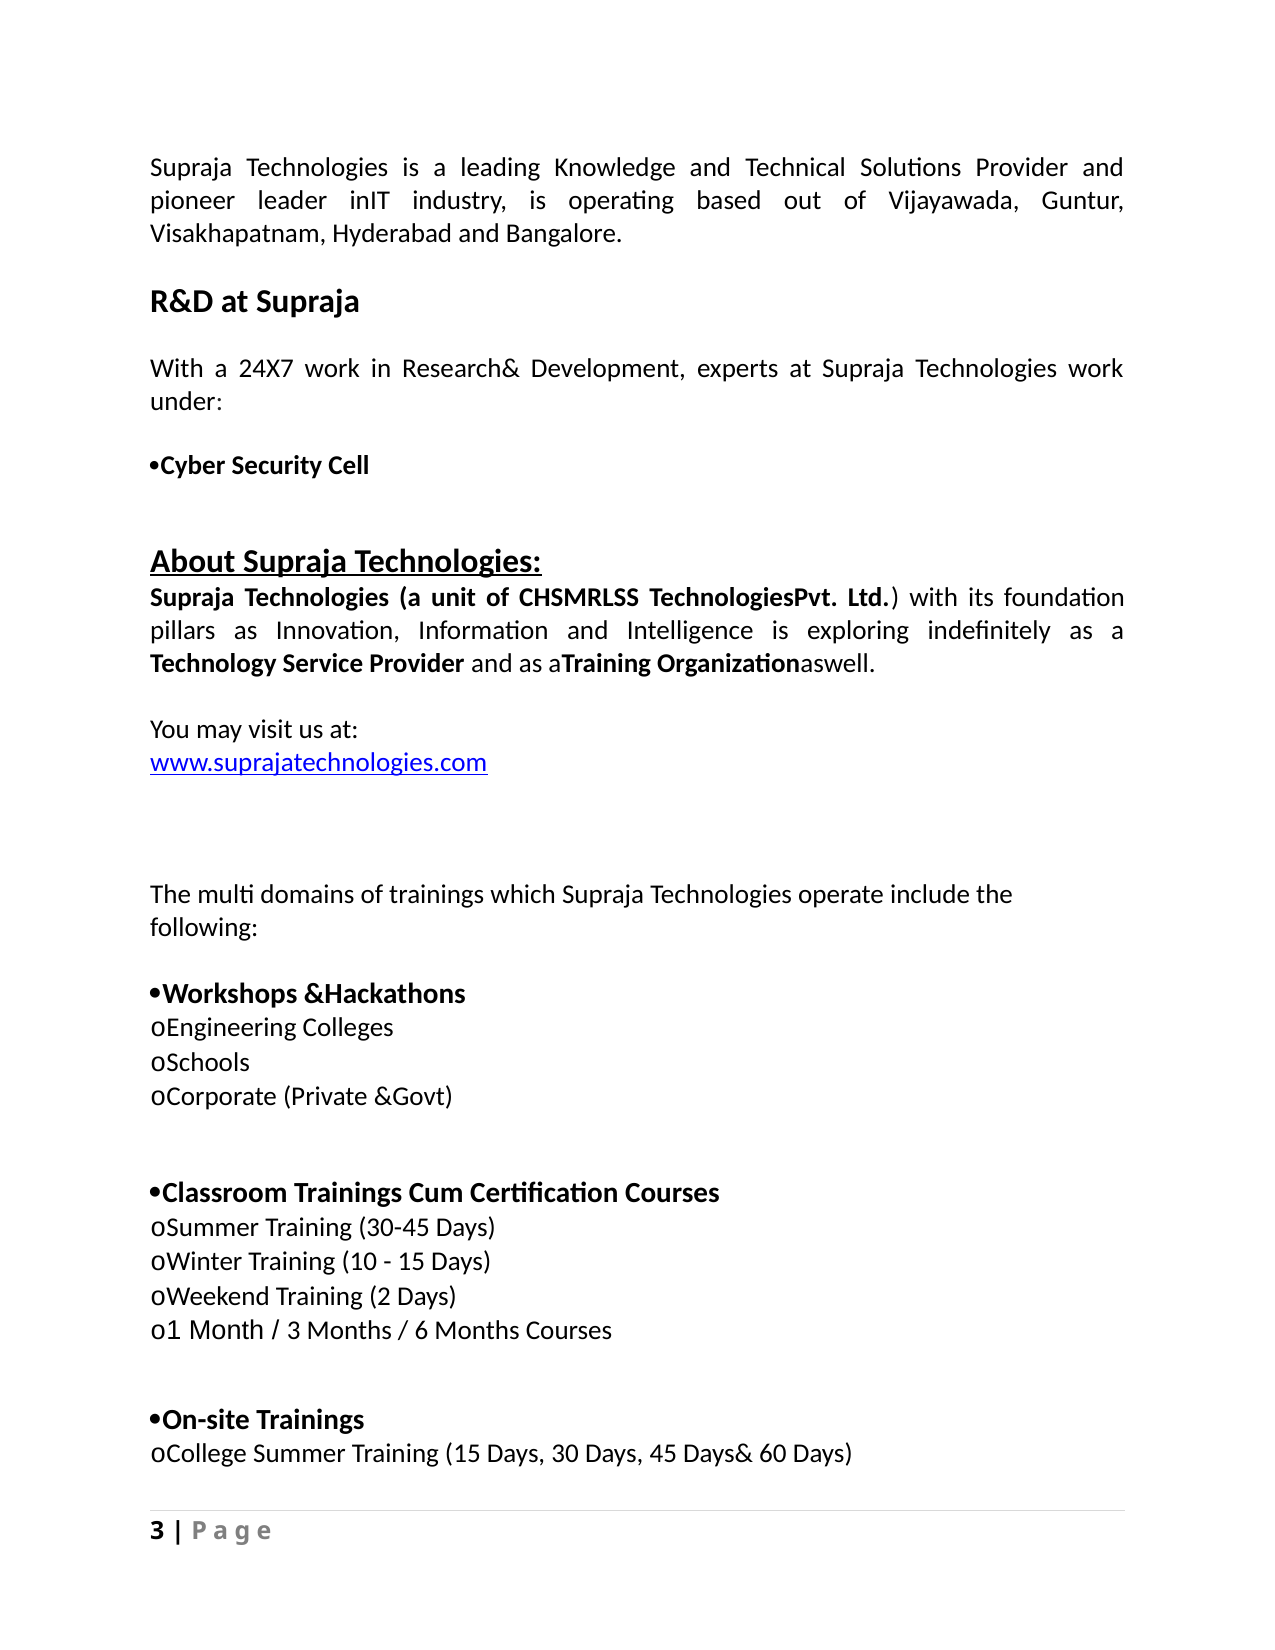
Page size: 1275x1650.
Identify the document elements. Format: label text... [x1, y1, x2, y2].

text oCollege Summer Training (15 Days, 30 Days, 45 Days& 60 Days) [150, 1436, 1125, 1471]
text Supraja Technologies (a unit of CHSMRLSS TechnologiesPvt. Ltd.) with its foundation pillars as Innovation, Information and Intelligence is exploring indefinitely as a Technology Service Provider and as aTraining Organizationaswell. [150, 580, 1125, 679]
text www.suprajatechnologies.com [150, 745, 1125, 778]
text oWinter Training (10 - 15 Days) [150, 1244, 1125, 1279]
text R&D at Supraja [150, 279, 1125, 320]
text Supraja Technologies is a leading Knowledge and Technical Solutions Provider and pioneer leader inIT industry, is operating based out of Vijayawada, Guntur, Visakhapatnam, Hyderabad and Bangalore. [150, 150, 1125, 249]
text With a 24X7 work in Research& Development, experts at Supraja Technologies work under: [150, 351, 1125, 417]
text oEngineering Colleges [150, 1010, 1125, 1045]
text On-site Trainings [150, 1348, 1125, 1436]
text Classroom Trainings Cum Certification Courses [150, 1174, 1125, 1210]
text o1 Month / 3 Months / 6 Months Courses [150, 1313, 1125, 1348]
text The multi domains of trainings which Supraja Technologies operate include the following: [150, 877, 1125, 943]
text oSummer Training (30-45 Days) [150, 1210, 1125, 1244]
text Workshops &Hackathons [150, 975, 1125, 1010]
text oSchools [150, 1045, 1125, 1079]
text Cyber Security Cell [150, 448, 1125, 481]
text oWeekend Training (2 Days) [150, 1279, 1125, 1313]
text You may visit us at: [150, 712, 1125, 745]
text About Supraja Technologies: [150, 539, 1125, 580]
text oCorporate (Private &Govt) [150, 1079, 1125, 1113]
